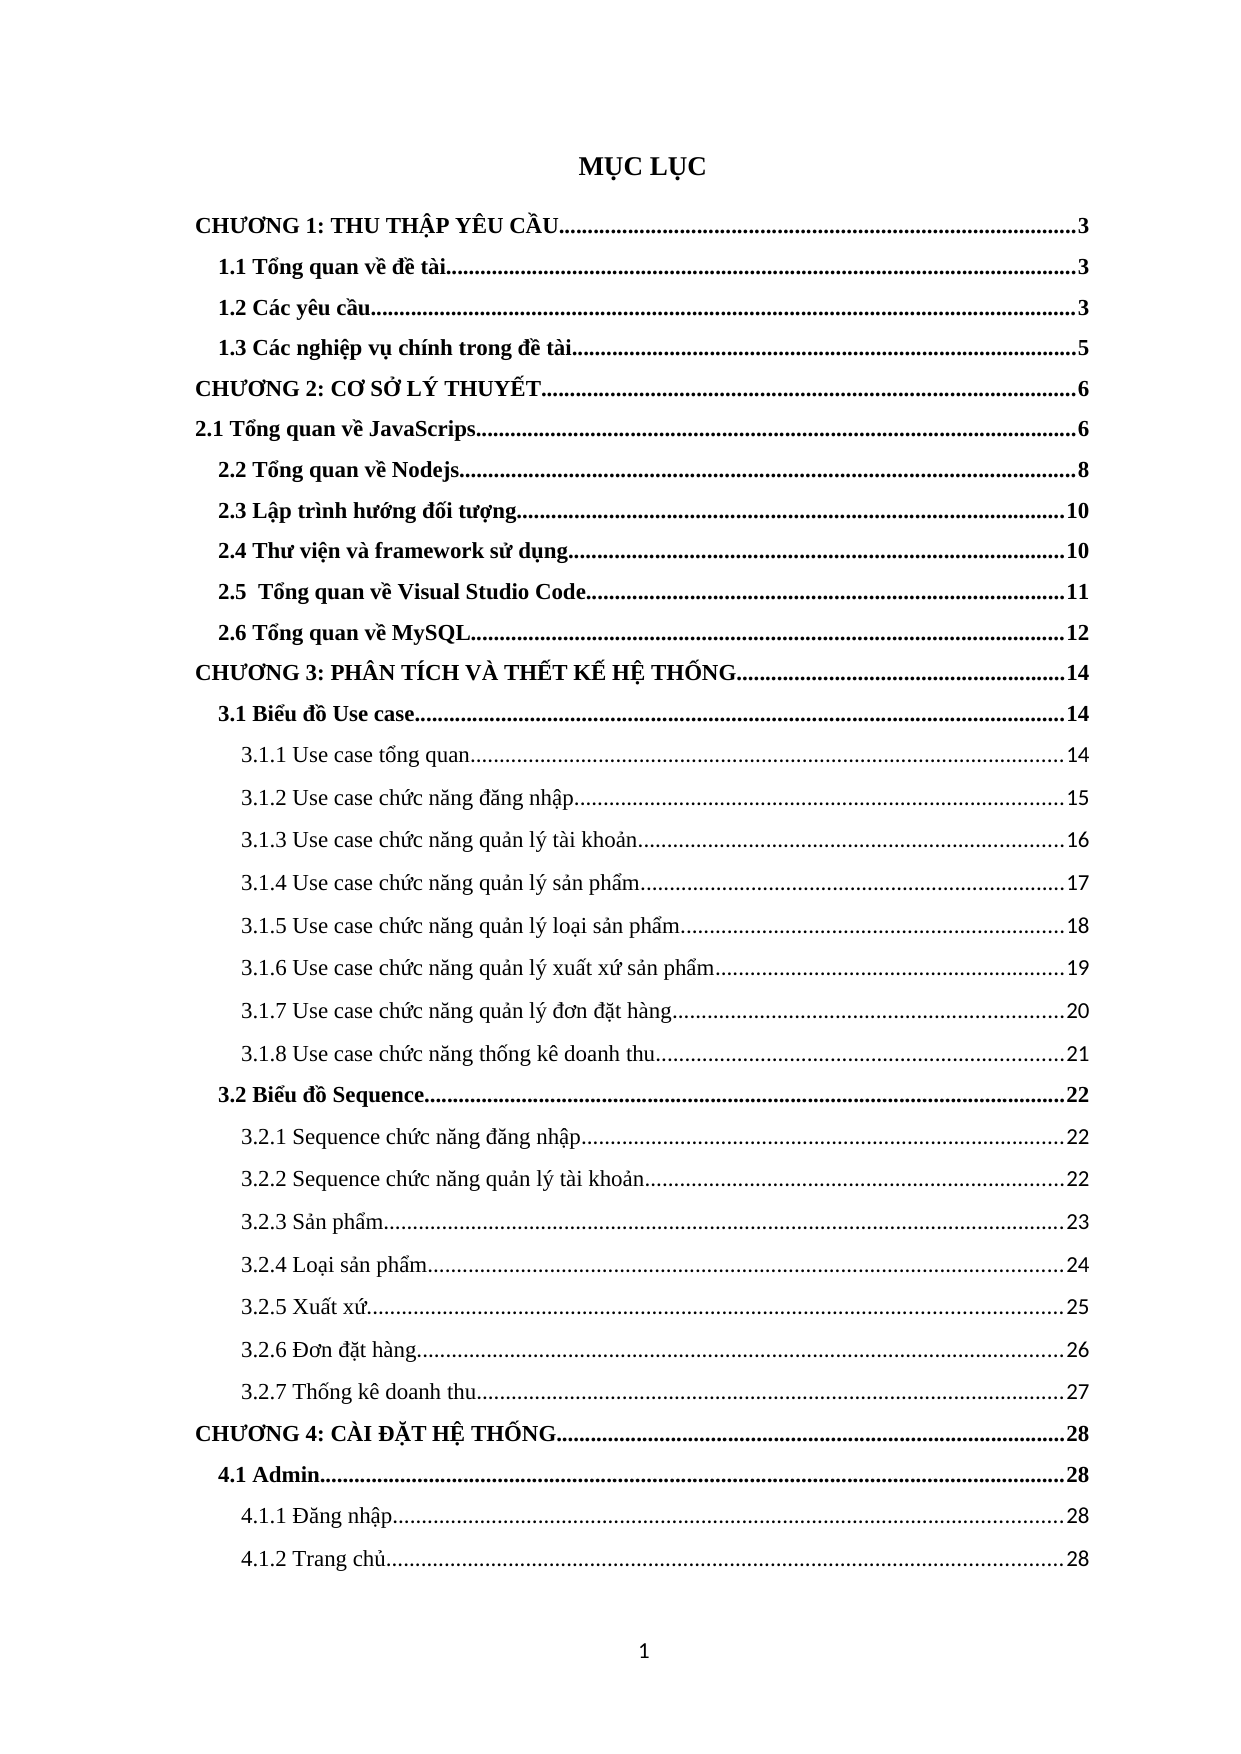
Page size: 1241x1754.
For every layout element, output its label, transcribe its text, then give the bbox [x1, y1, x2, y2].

text 3.2.2 Sequence chức năng quản lý tài khoản 22 [241, 1164, 1090, 1192]
text 2.3 Lập trình hướng đối tượng 10 [218, 497, 1090, 523]
text 2.5 Tổng quan về Visual Studio Code 11 [218, 578, 1090, 604]
text 3.1.3 Use case chức năng quản lý tài khoản 16 [241, 826, 1090, 854]
text 3.2.5 Xuất xứ 25 [241, 1292, 1090, 1320]
text 2.6 Tổng quan về MySQL 12 [218, 618, 1090, 645]
text 3.1.2 Use case chức năng đăng nhập 15 [241, 783, 1090, 811]
text 3.1.4 Use case chức năng quản lý sản phẩm 17 [241, 868, 1090, 896]
text MỤC LỤC [195, 150, 1090, 181]
text 3.1.5 Use case chức năng quản lý loại sản phẩm 18 [241, 911, 1090, 939]
text 3.2.6 Đơn đặt hàng 26 [241, 1335, 1090, 1363]
text 3.1.1 Use case tổng quan 14 [241, 740, 1090, 768]
text 2.2 Tổng quan về Nodejs 8 [218, 456, 1090, 482]
text 3.2.4 Loại sản phẩm 24 [241, 1250, 1090, 1278]
text 3.2.7 Thống kê doanh thu 27 [241, 1377, 1090, 1406]
text 3.2.1 Sequence chức năng đăng nhập 22 [241, 1122, 1090, 1150]
text 1.2 Các yêu cầu 3 [218, 293, 1090, 320]
text CHƯƠNG 2: CƠ SỞ LÝ THUYẾT 6 [195, 375, 1090, 401]
text 3.1.7 Use case chức năng quản lý đơn đặt hàng 20 [241, 996, 1090, 1024]
text 1.3 Các nghiệp vụ chính trong đề tài 5 [218, 334, 1090, 361]
text 2.4 Thư viện và framework sử dụng 10 [218, 537, 1090, 564]
text 3.1.8 Use case chức năng thống kê doanh thu 21 [241, 1039, 1090, 1067]
text CHƯƠNG 1: THU THẬP YÊU CẦU 3 [195, 212, 1090, 239]
text 4.1 Admin 28 [218, 1461, 1090, 1487]
text 3.1.6 Use case chức năng quản lý xuất xứ sản phẩm 19 [241, 953, 1090, 981]
text CHƯƠNG 4: CÀI ĐẶT HỆ THỐNG 28 [195, 1420, 1090, 1446]
text 3.2.3 Sản phẩm 23 [241, 1207, 1090, 1235]
text 4.1.2 Trang chủ 28 [241, 1544, 1090, 1572]
text 1.1 Tổng quan về đề tài 3 [218, 253, 1090, 279]
text 4.1.1 Đăng nhập 28 [241, 1501, 1090, 1529]
text 3.2 Biểu đồ Sequence 22 [218, 1081, 1090, 1108]
text 2.1 Tổng quan về JavaScrips 6 [195, 415, 1090, 442]
text 3.1 Biểu đồ Use case 14 [218, 700, 1090, 726]
text CHƯƠNG 3: PHÂN TÍCH VÀ THẾT KẾ HỆ THỐNG 14 [195, 659, 1090, 686]
